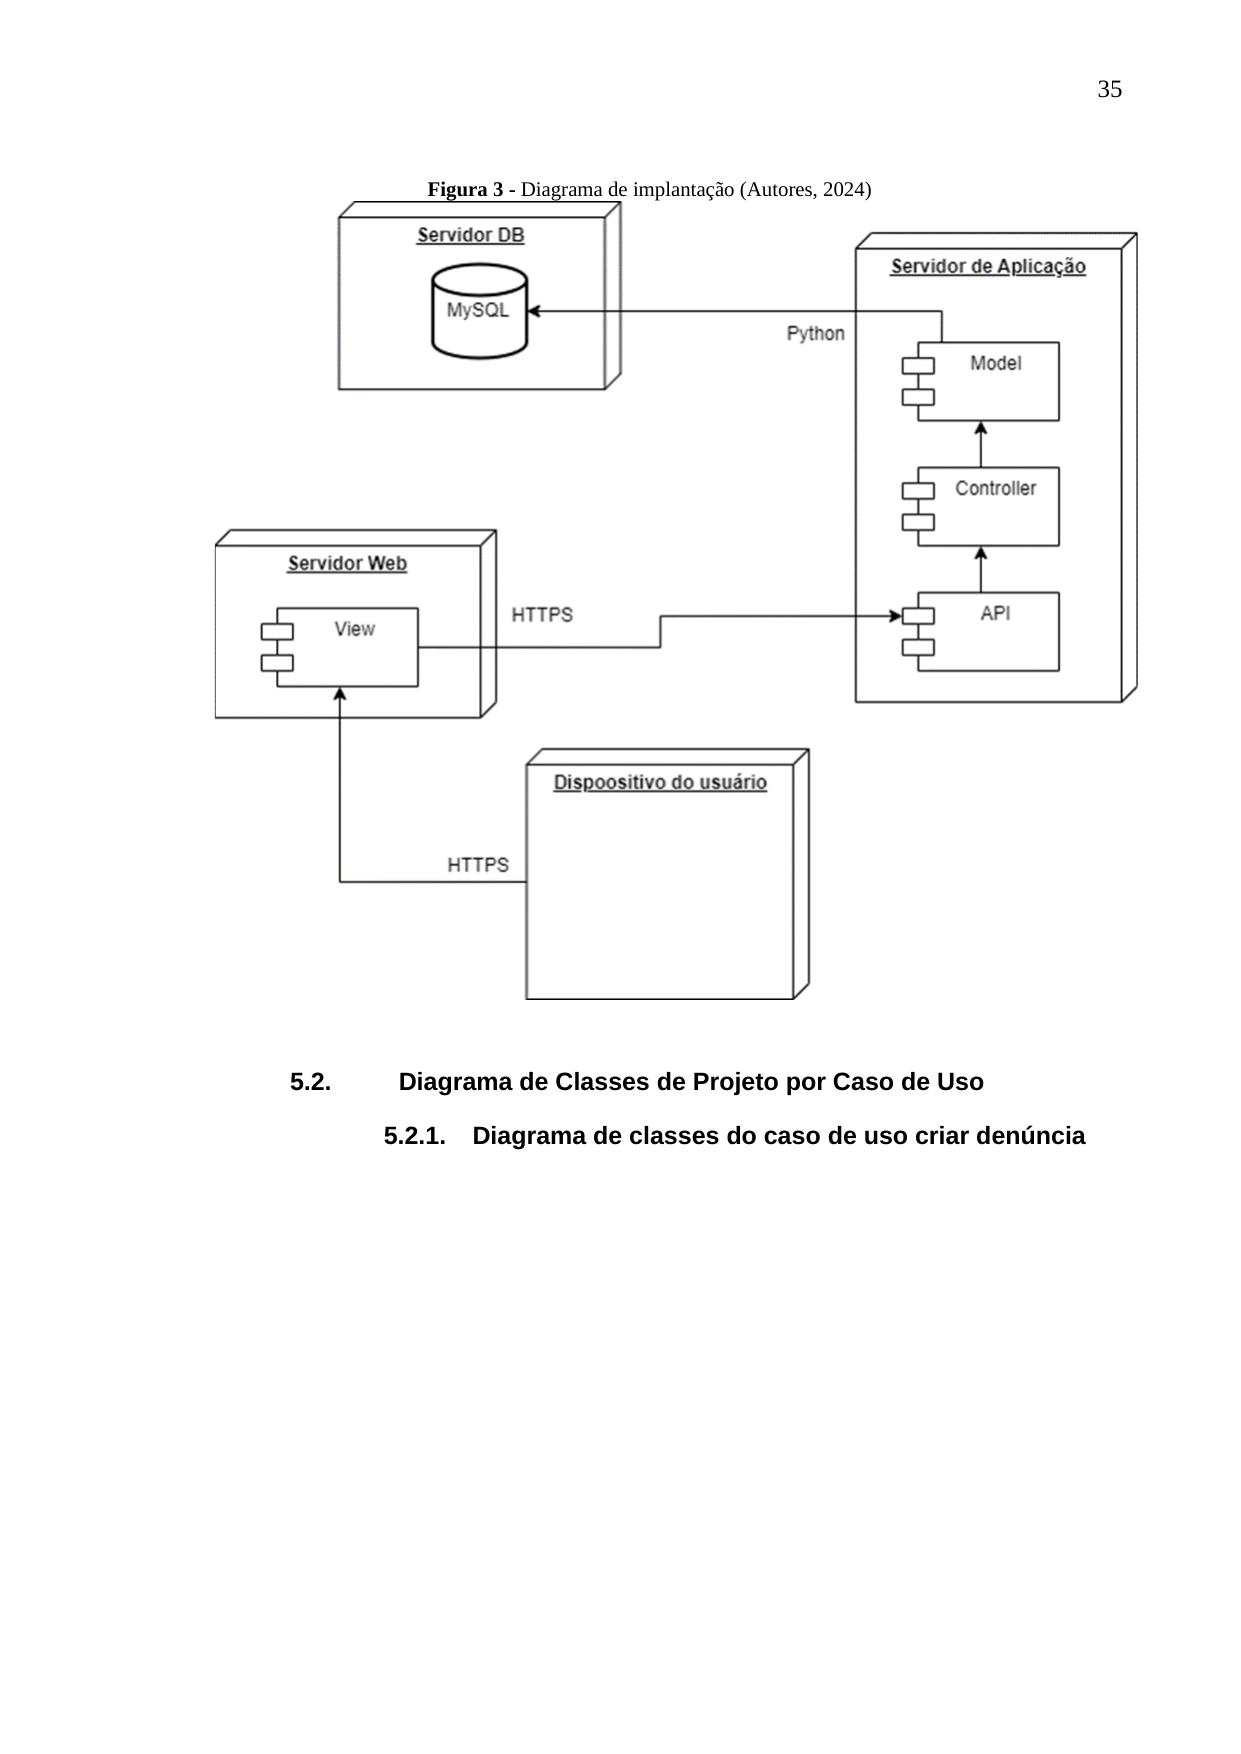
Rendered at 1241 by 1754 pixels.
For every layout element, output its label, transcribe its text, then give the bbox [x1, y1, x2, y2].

subtitle Diagrama de Classes de Projeto por Caso de Uso [290, 1067, 1122, 1096]
picture [214, 201, 1138, 1000]
subtitle Diagrama de classes do caso de uso criar denúncia [383, 1121, 1122, 1150]
